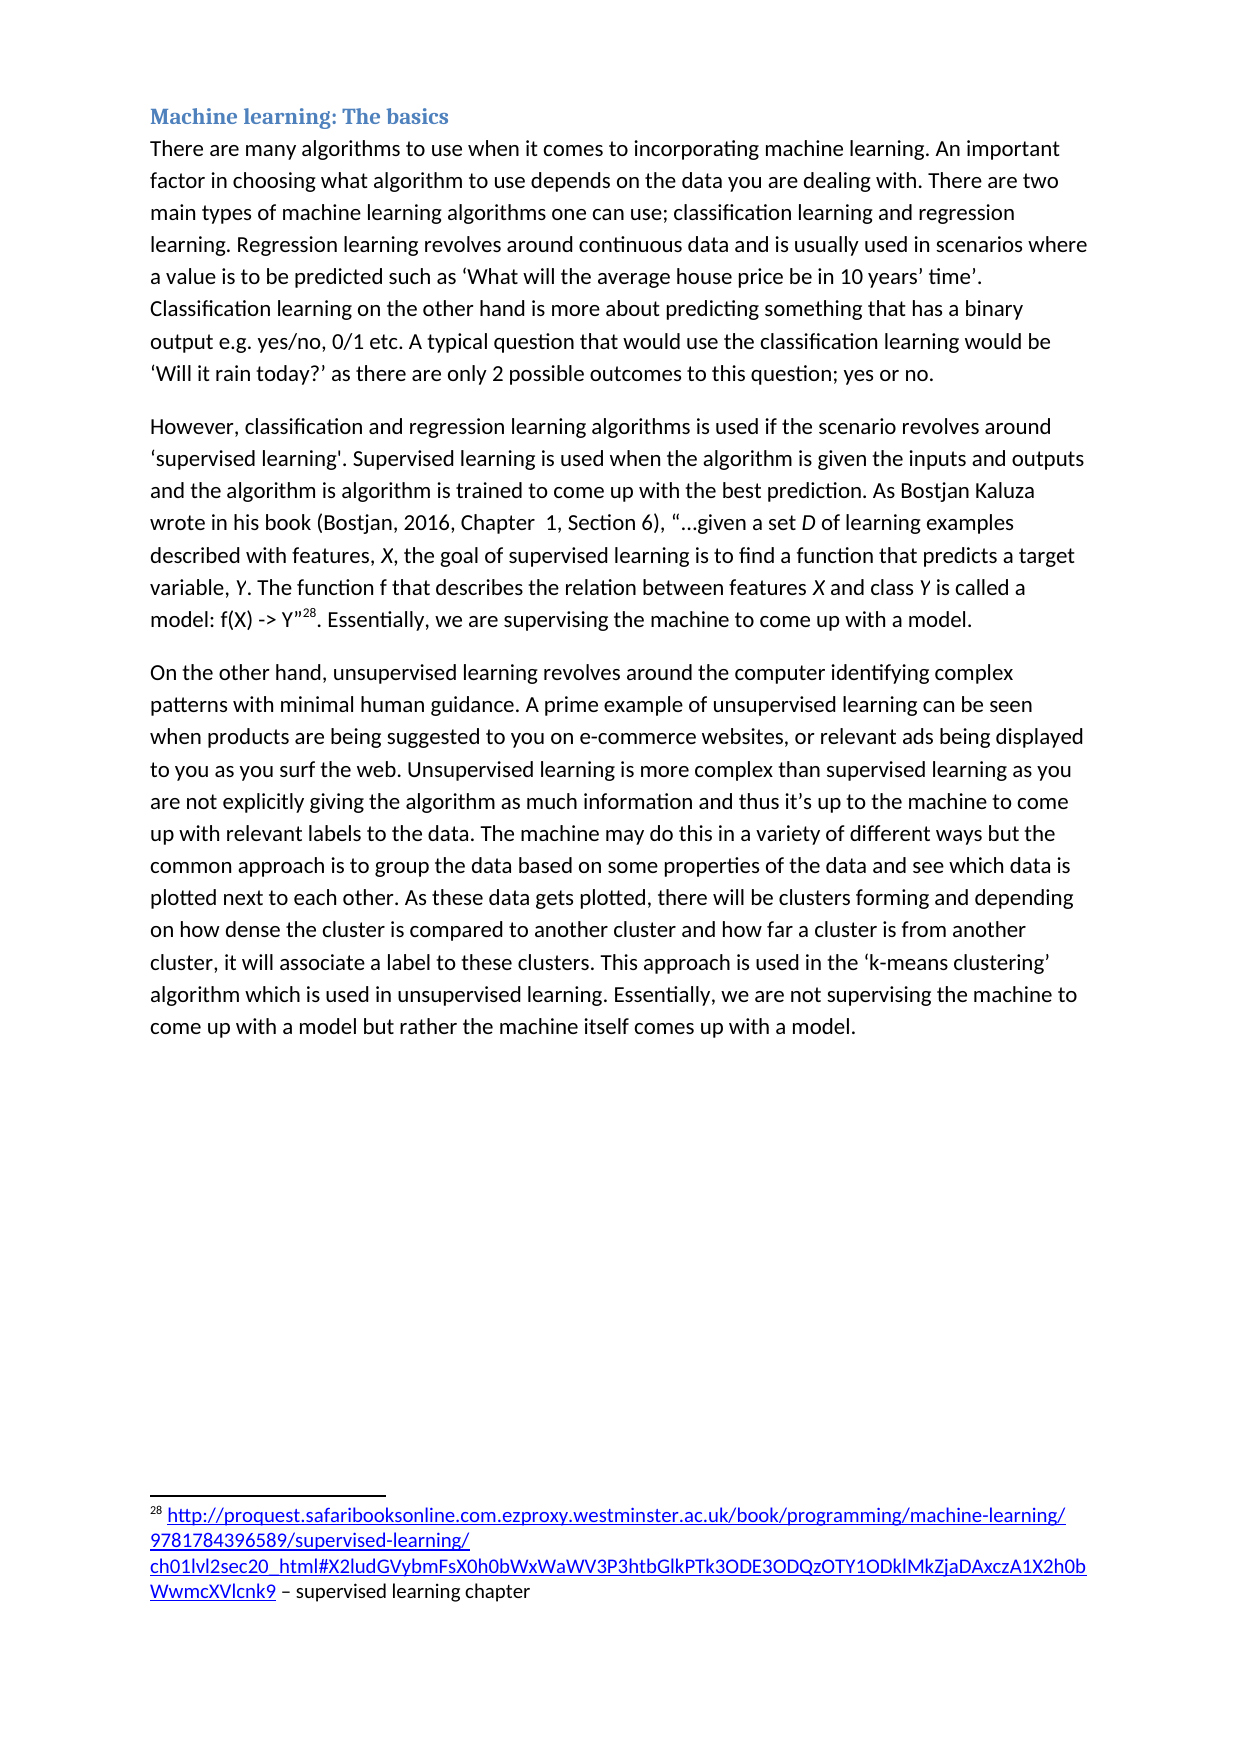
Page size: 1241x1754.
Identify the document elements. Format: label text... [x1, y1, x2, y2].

text However, classification and regression learning algorithms is used if the scenario revolves around ‘supervised learning'. Supervised learning is used when the algorithm is given the inputs and outputs and the algorithm is algorithm is trained to come up with the best prediction. As Bostjan Kaluza wrote in his book (Bostjan, 2016, Chapter 1, Section 6), “…given a set D of learning examples described with features, X, the goal of supervised learning is to find a function that predicts a target variable, Y. The function f that describes the relation between features X and class Y is called a model: f(X) -> Y”. Essentially, we are supervising the machine to come up with a model. [150, 412, 1090, 633]
text On the other hand, unsupervised learning revolves around the computer identifying complex patterns with minimal human guidance. A prime example of unsupervised learning can be seen when products are being suggested to you on e-commerce websites, or relevant ads being displayed to you as you surf the web. Unsupervised learning is more complex than supervised learning as you are not explicitly giving the algorithm as much information and thus it’s up to the machine to come up with relevant labels to the data. The machine may do this in a variety of different ways but the common approach is to group the data based on some properties of the data and see which data is plotted next to each other. As these data gets plotted, there will be clusters forming and depending on how dense the cluster is compared to another cluster and how far a cluster is from another cluster, it will associate a label to these clusters. This approach is used in the ‘k-means clustering’ algorithm which is used in unsupervised learning. Essentially, we are not supervising the machine to come up with a model but rather the machine itself comes up with a model. [150, 658, 1090, 1040]
text There are many algorithms to use when it comes to incorporating machine learning. An important factor in choosing what algorithm to use depends on the data you are dealing with. There are two main types of machine learning algorithms one can use; classification learning and regression learning. Regression learning revolves around continuous data and is usually used in scenarios where a value is to be predicted such as ‘What will the average house price be in 10 years’ time’. Classification learning on the other hand is more about predicting something that has a binary output e.g. yes/no, 0/1 etc. A typical question that would use the classification learning would be ‘Will it rain today?’ as there are only 2 possible outcomes to this question; yes or no. [150, 134, 1090, 387]
subtitle Machine learning: The basics [150, 103, 1090, 130]
